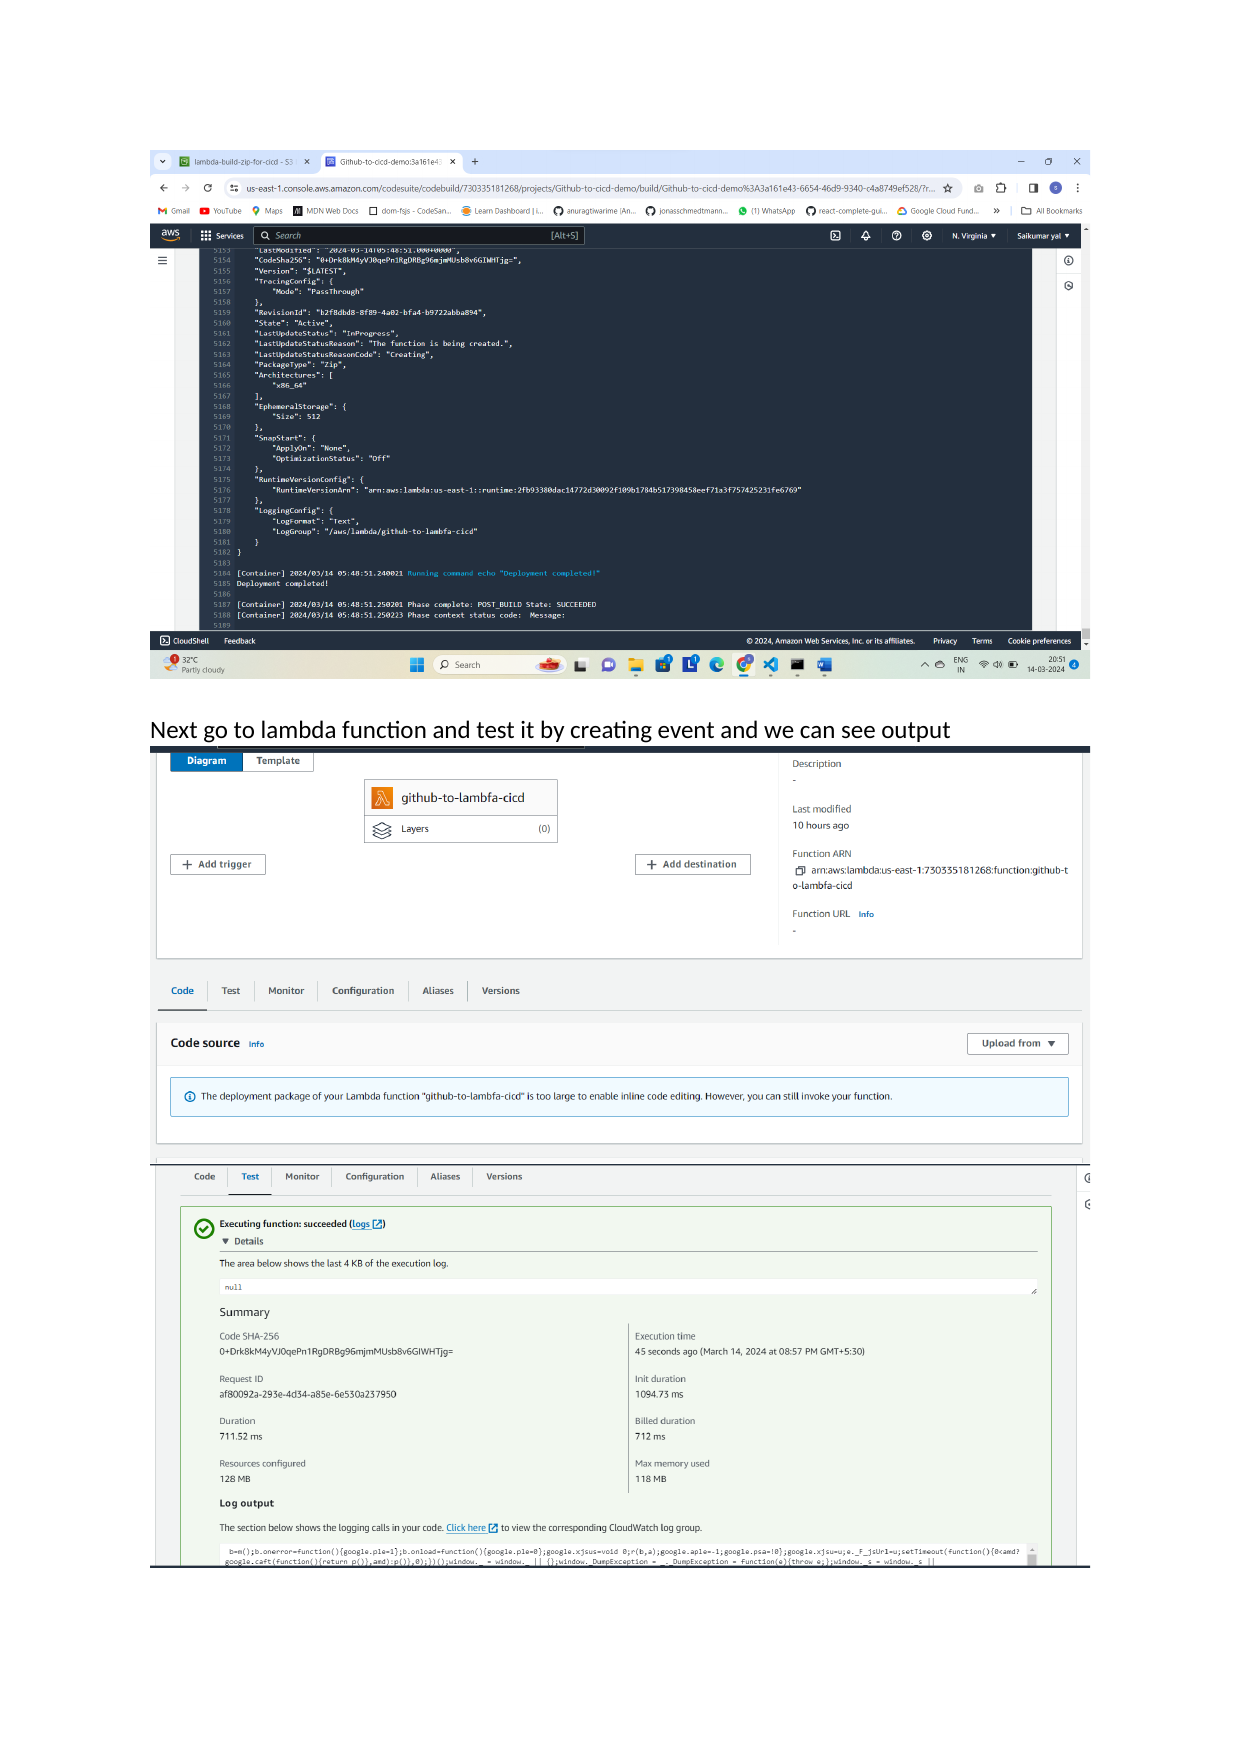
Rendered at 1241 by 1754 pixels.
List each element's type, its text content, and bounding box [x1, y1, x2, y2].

list Next go to lambda function and test it by creating event and we can see output [150, 714, 1090, 744]
picture [150, 1164, 1091, 1568]
picture [150, 150, 1091, 679]
picture [150, 746, 1091, 1163]
